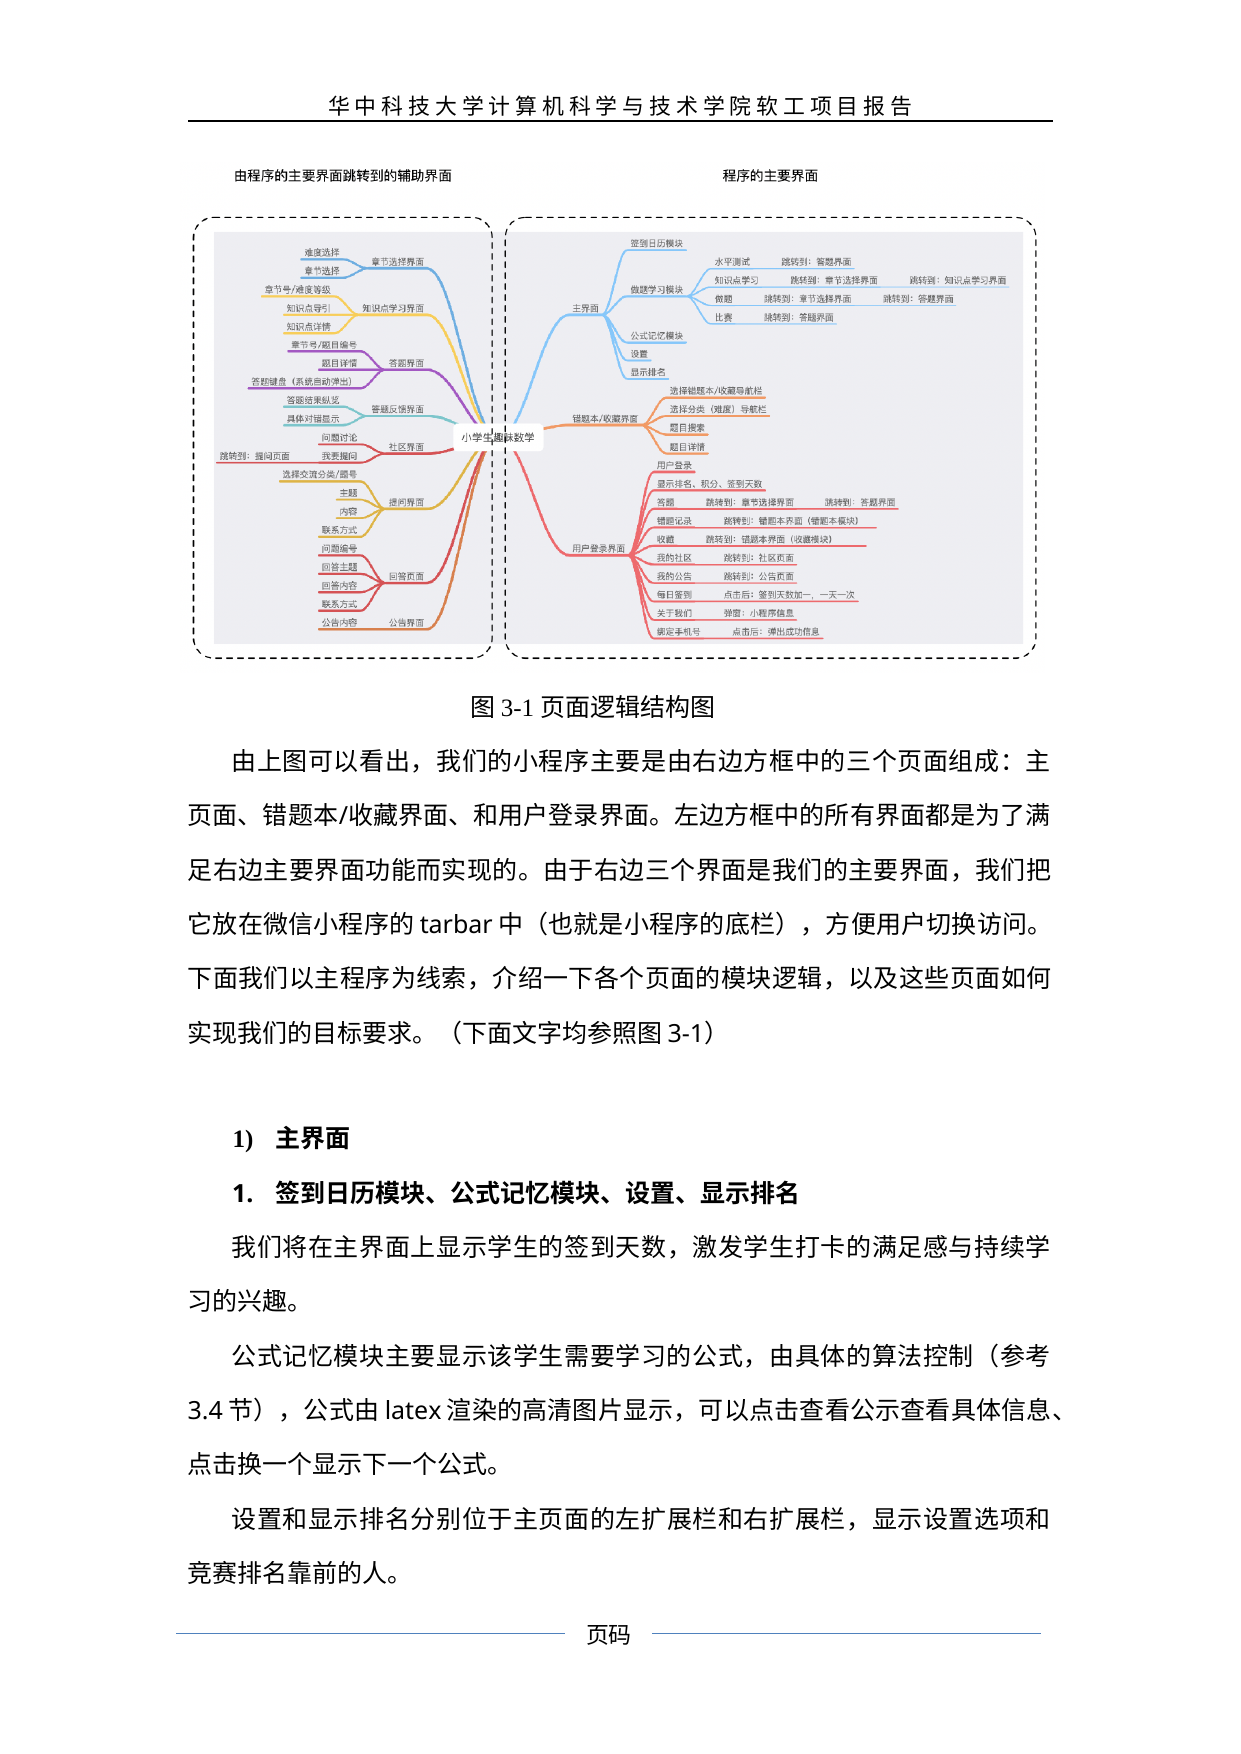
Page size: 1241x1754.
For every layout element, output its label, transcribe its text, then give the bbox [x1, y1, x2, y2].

list 签到日历模块、公式记忆模块、设置、显示排名 [232, 1173, 1053, 1209]
picture [179, 162, 1045, 673]
list 主界面 [128, 1119, 1053, 1155]
list 我们将在主界面上显示学生的签到天数，激发学生打卡的满足感与持续学习的兴趣。 [187, 1227, 1053, 1318]
text 设置和显示排名分别位于主页面的左扩展栏和右扩展栏，显示设置选项和竞赛排名靠前的人。 [187, 1499, 1053, 1590]
text 由上图可以看出，我们的小程序主要是由右边方框中的三个页面组成：主页面、错题本/收藏界面、和用户登录界面。左边方框中的所有界面都是为了满足右边主要界面功能而实现的。由于右边三个界面是我们的主要界面，我们把它放在微信小程序的tarbar中（也就是小程序的底栏），方便用户切换访问。下面我们以主程序为线索，介绍一下各个页面的模块逻辑，以及这些页面如何实现我们的目标要求。（下面文字均参照图3-1） [187, 741, 1053, 1049]
text 公式记忆模块主要显示该学生需要学习的公式，由具体的算法控制（参考3.4节），公式由latex渲染的高清图片显示，可以点击查看公示查看具体信息、点击换一个显示下一个公式。 [187, 1336, 1053, 1481]
text 图3-1 页面逻辑结构图 [114, 687, 1053, 723]
